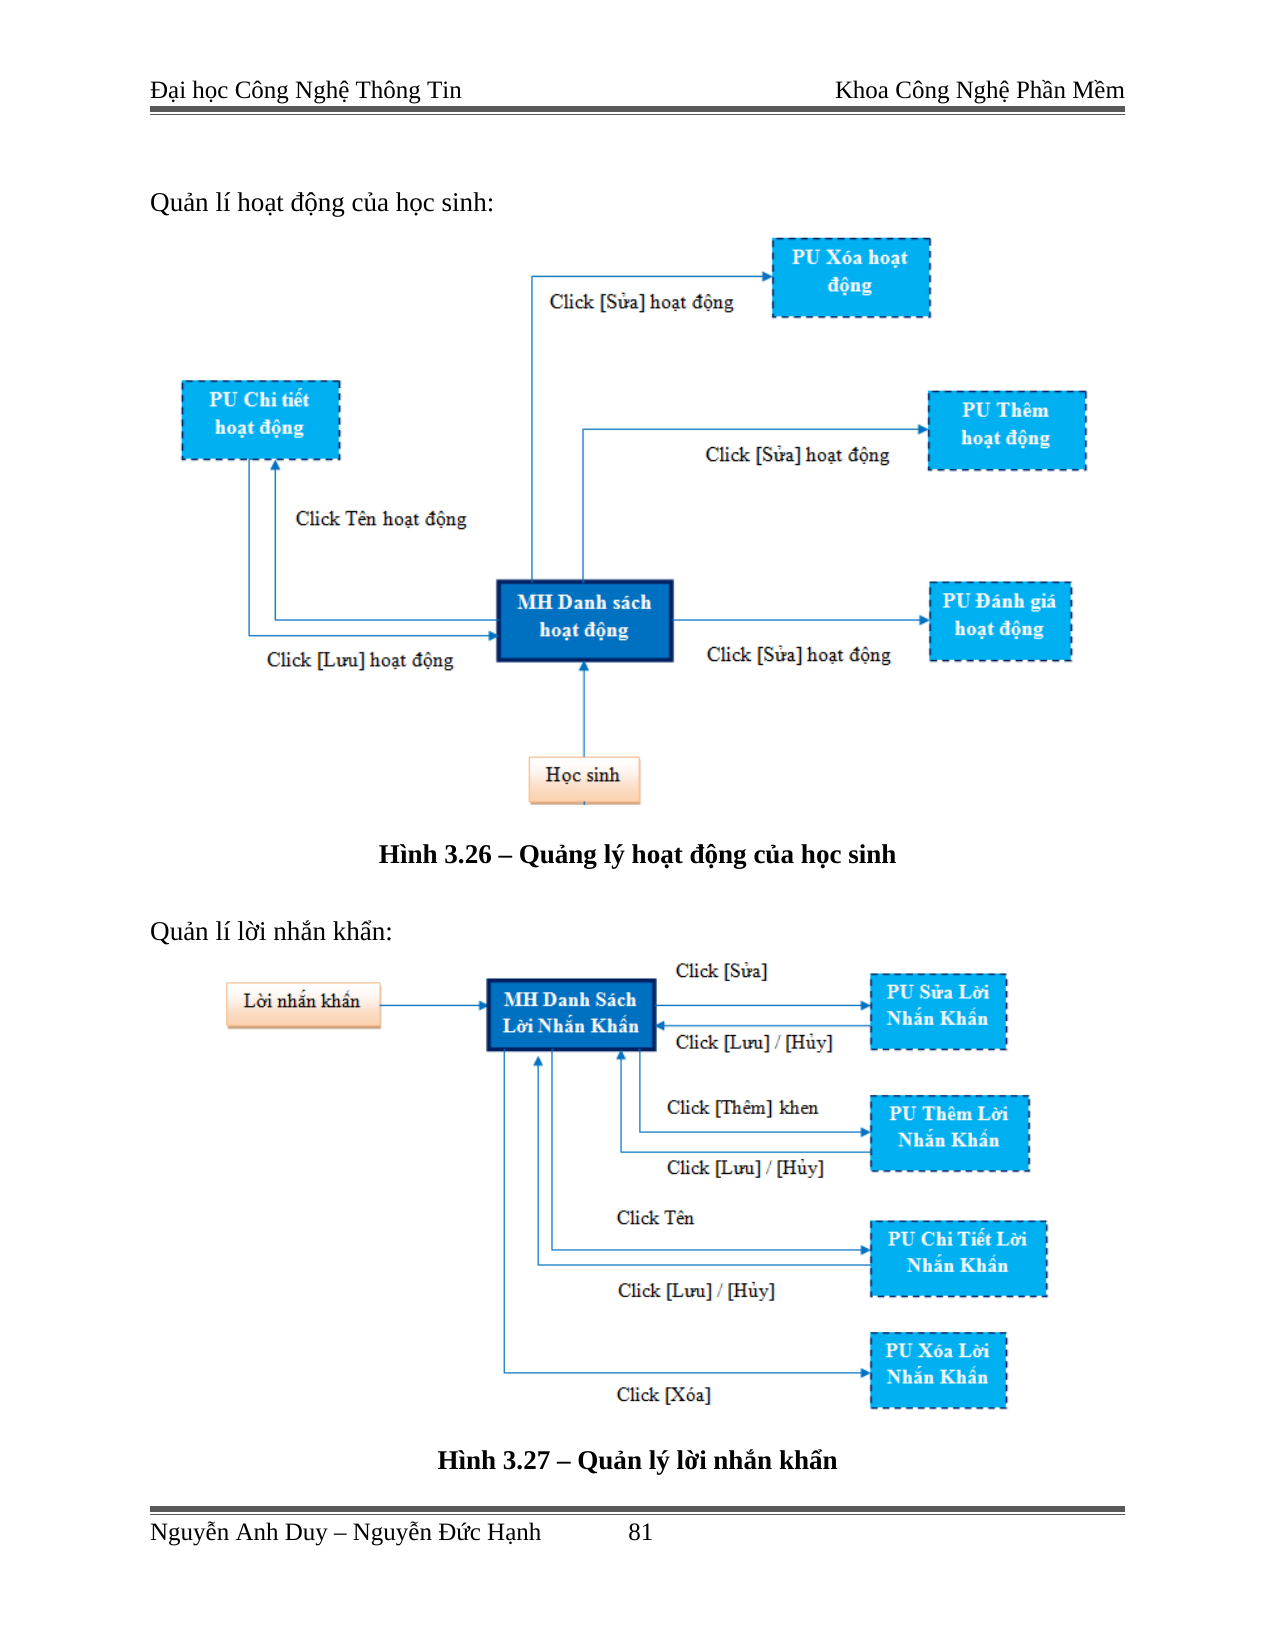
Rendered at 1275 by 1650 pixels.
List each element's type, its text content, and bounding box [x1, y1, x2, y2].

subtitle Hình 3.27 – Quản lý lời nhắn khẩn [150, 1444, 1125, 1475]
subtitle Hình 3.26 – Quảng lý hoạt động của học sinh [150, 838, 1125, 869]
picture [221, 951, 1055, 1415]
text Quản lí lời nhắn khẩn: [150, 916, 1125, 947]
picture [175, 221, 1100, 809]
text Quản lí hoạt động của học sinh: [150, 186, 1125, 217]
